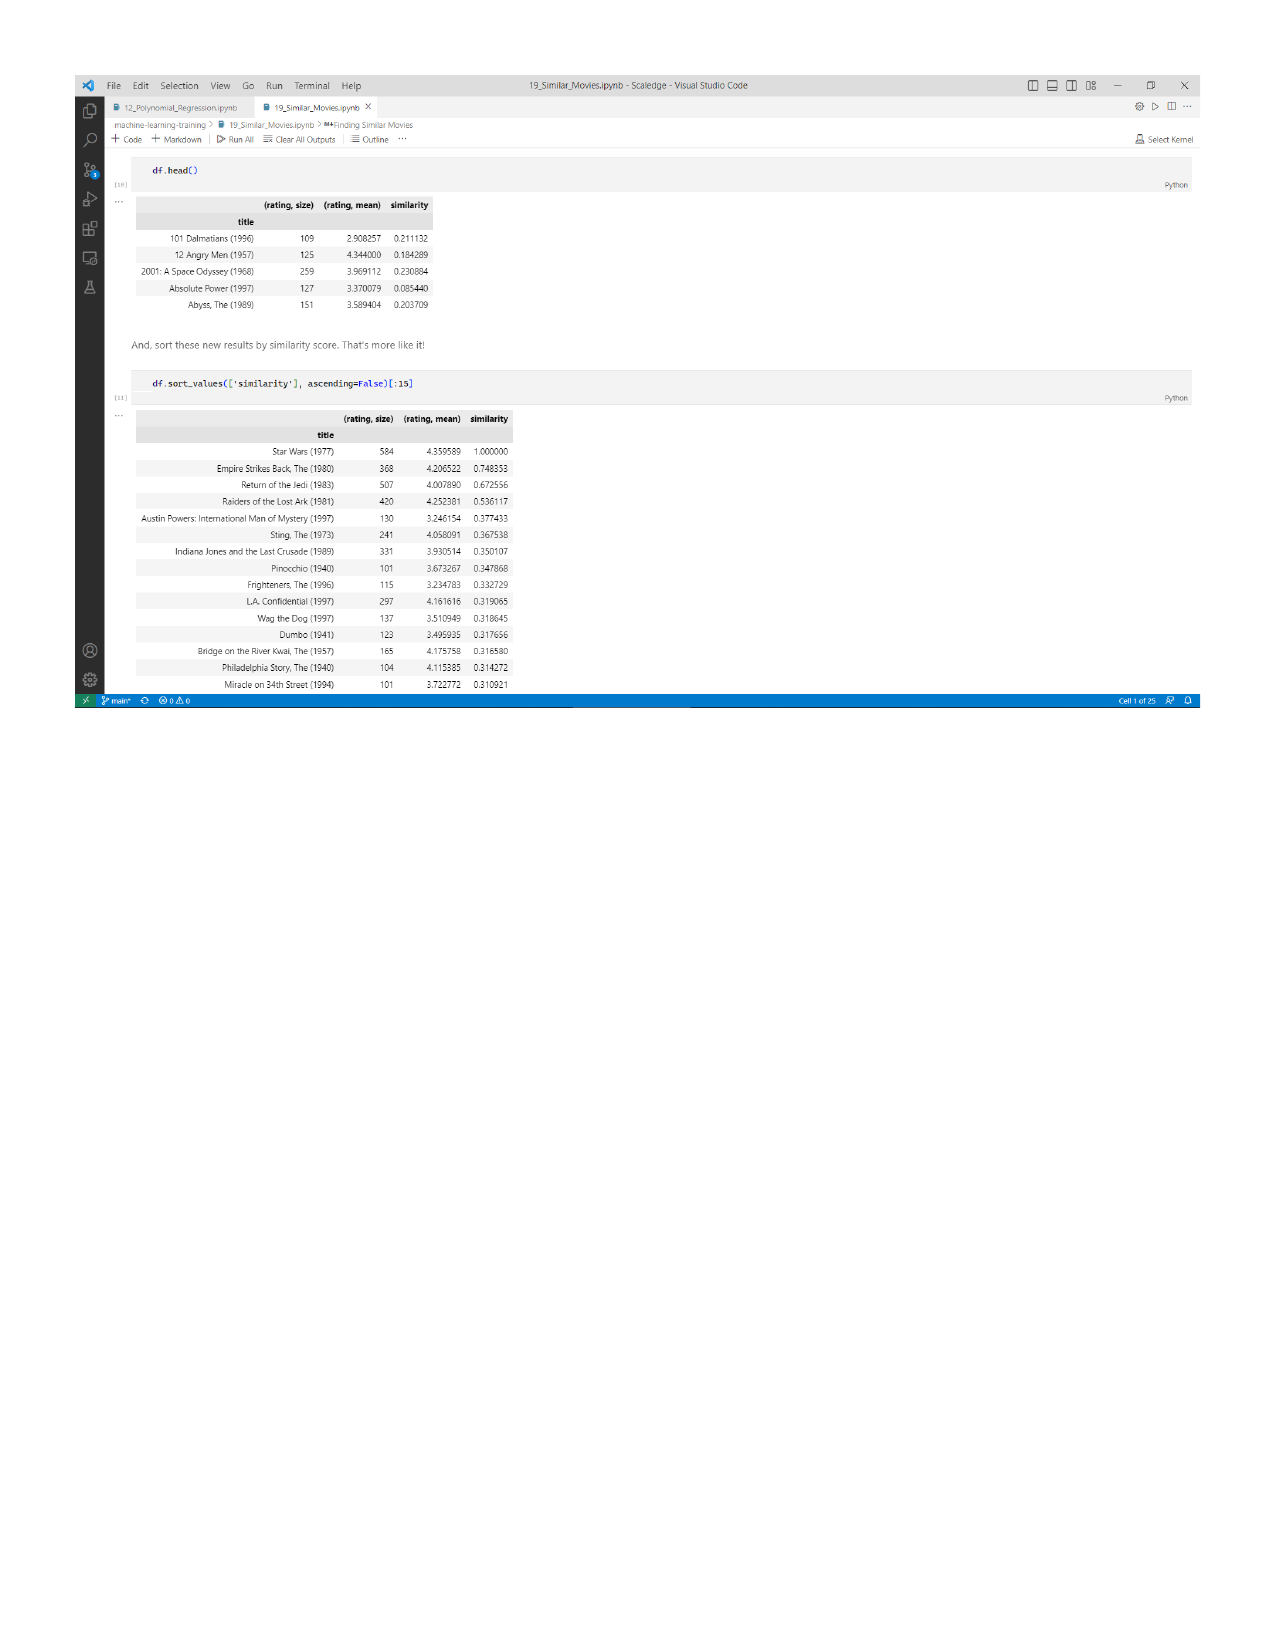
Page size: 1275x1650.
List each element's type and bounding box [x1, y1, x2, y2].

picture [75, 75, 1200, 708]
